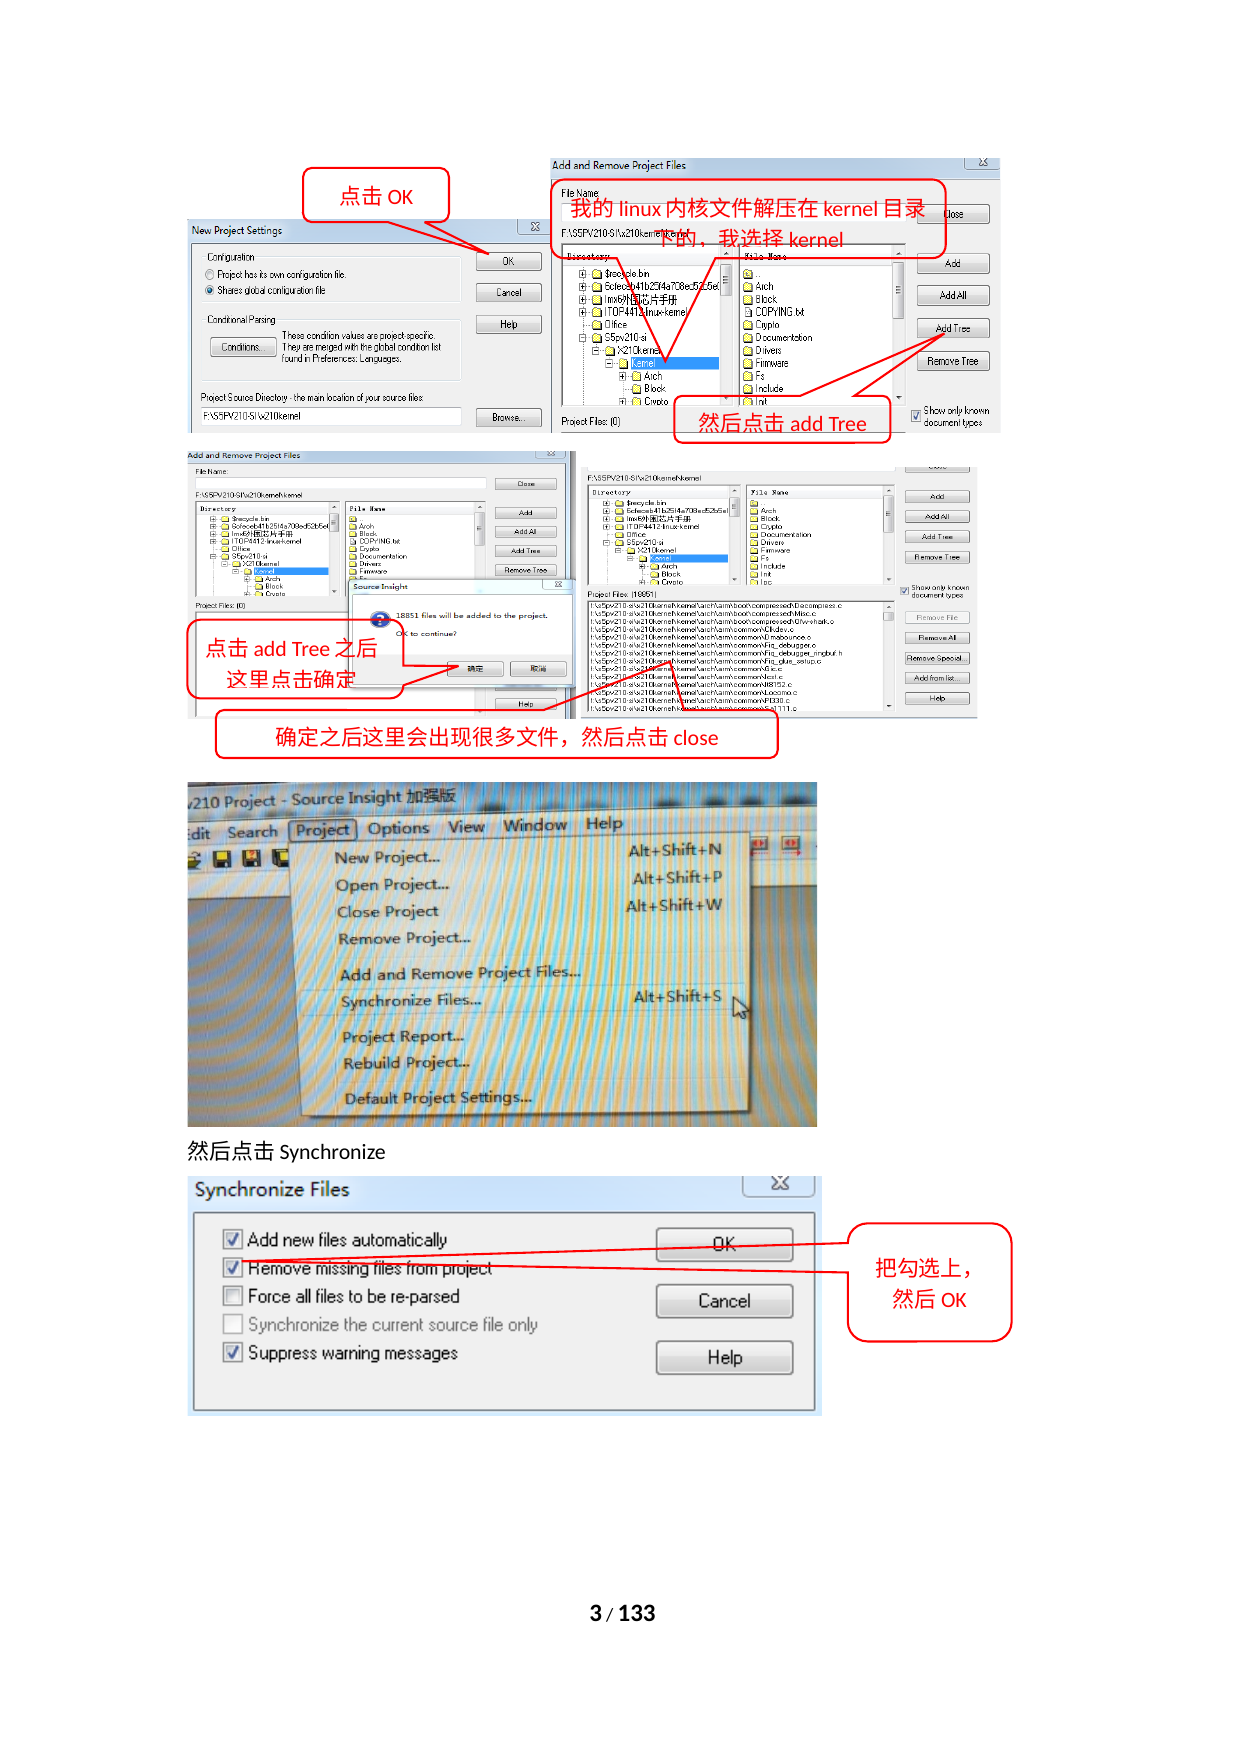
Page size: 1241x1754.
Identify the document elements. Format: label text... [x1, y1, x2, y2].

picture [187, 451, 576, 719]
picture [580, 467, 978, 719]
picture [187, 1176, 822, 1416]
picture [676, 344, 925, 433]
picture [728, 425, 738, 430]
text 然后点击Synchronize [187, 1133, 1053, 1166]
picture [553, 181, 944, 357]
picture [189, 621, 447, 697]
picture [187, 782, 818, 1127]
picture [218, 700, 576, 719]
picture [318, 1245, 822, 1270]
picture [309, 219, 466, 245]
picture [580, 664, 776, 719]
picture [187, 158, 1001, 433]
